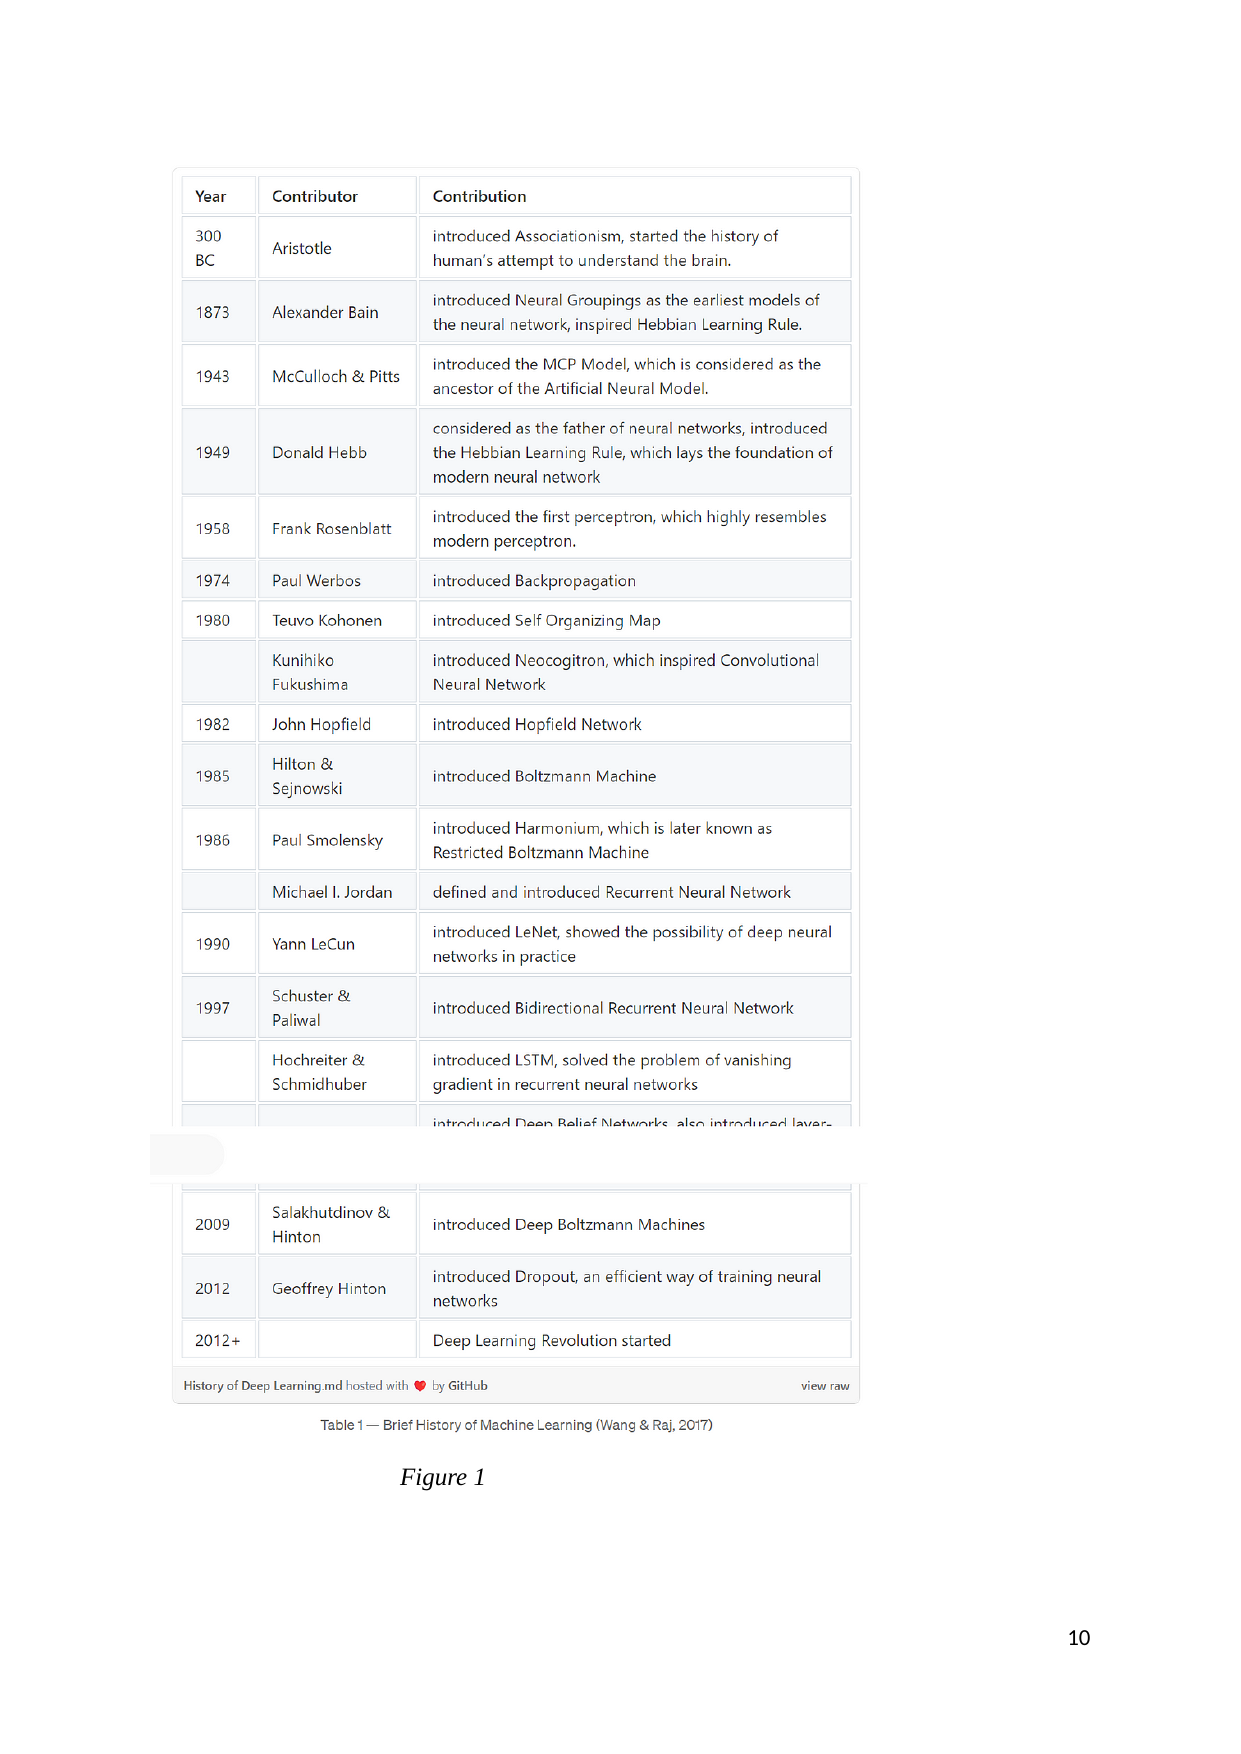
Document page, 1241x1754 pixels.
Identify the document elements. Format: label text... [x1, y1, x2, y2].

picture [150, 150, 868, 1444]
text Figure 1 [150, 1462, 1090, 1491]
